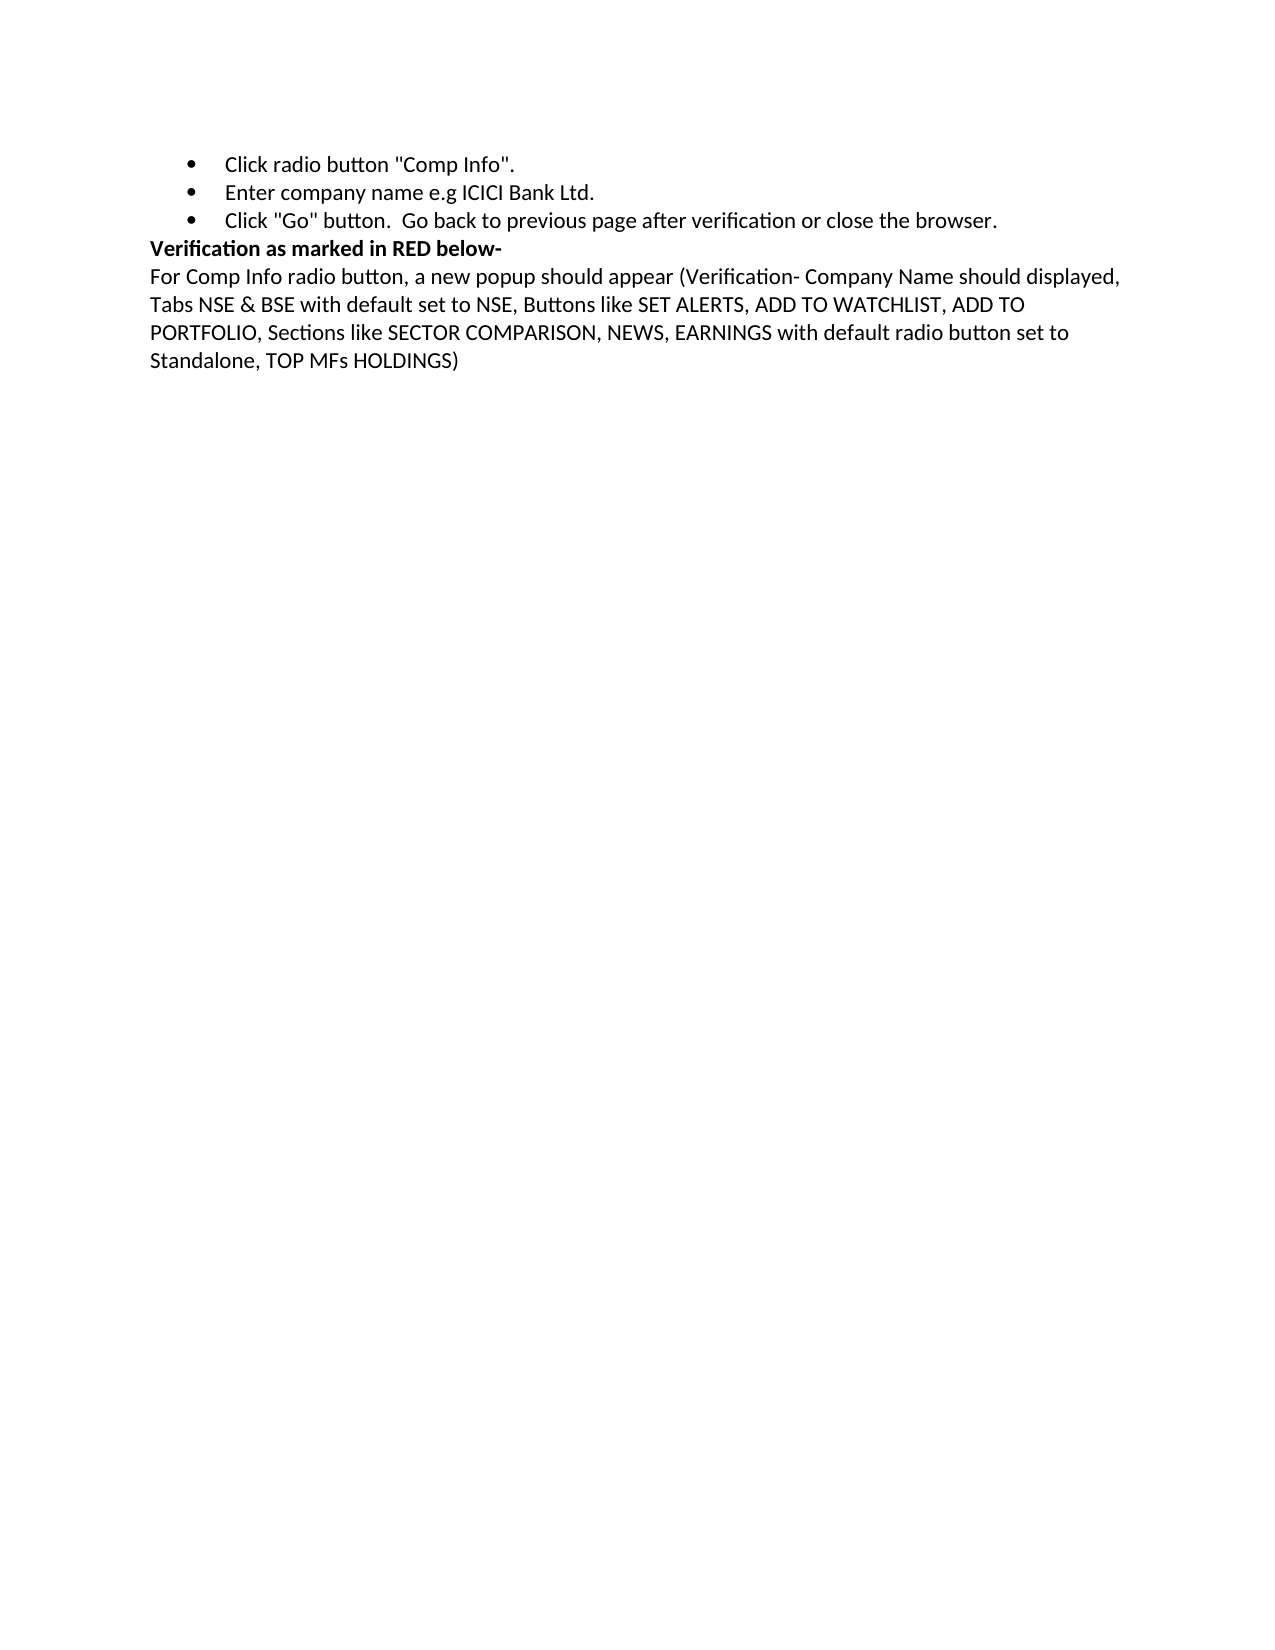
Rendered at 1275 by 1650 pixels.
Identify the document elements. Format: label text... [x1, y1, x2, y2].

text For Comp Info radio button, a new popup should appear (Verification- Company Name should displayed, Tabs NSE & BSE with default set to NSE, Buttons like SET ALERTS, ADD TO WATCHLIST, ADD TO PORTFOLIO, Sections like SECTOR COMPARISON, NEWS, EARNINGS with default radio button set to Standalone, TOP MFs HOLDINGS) [150, 262, 1125, 374]
list Click radio button "Comp Info". [187, 150, 1125, 178]
list Click "Go" button. Go back to previous page after verification or close the browser. [187, 206, 1125, 234]
text Verification as marked in RED below- [150, 234, 1125, 262]
list Enter company name e.g ICICI Bank Ltd. [187, 178, 1125, 206]
